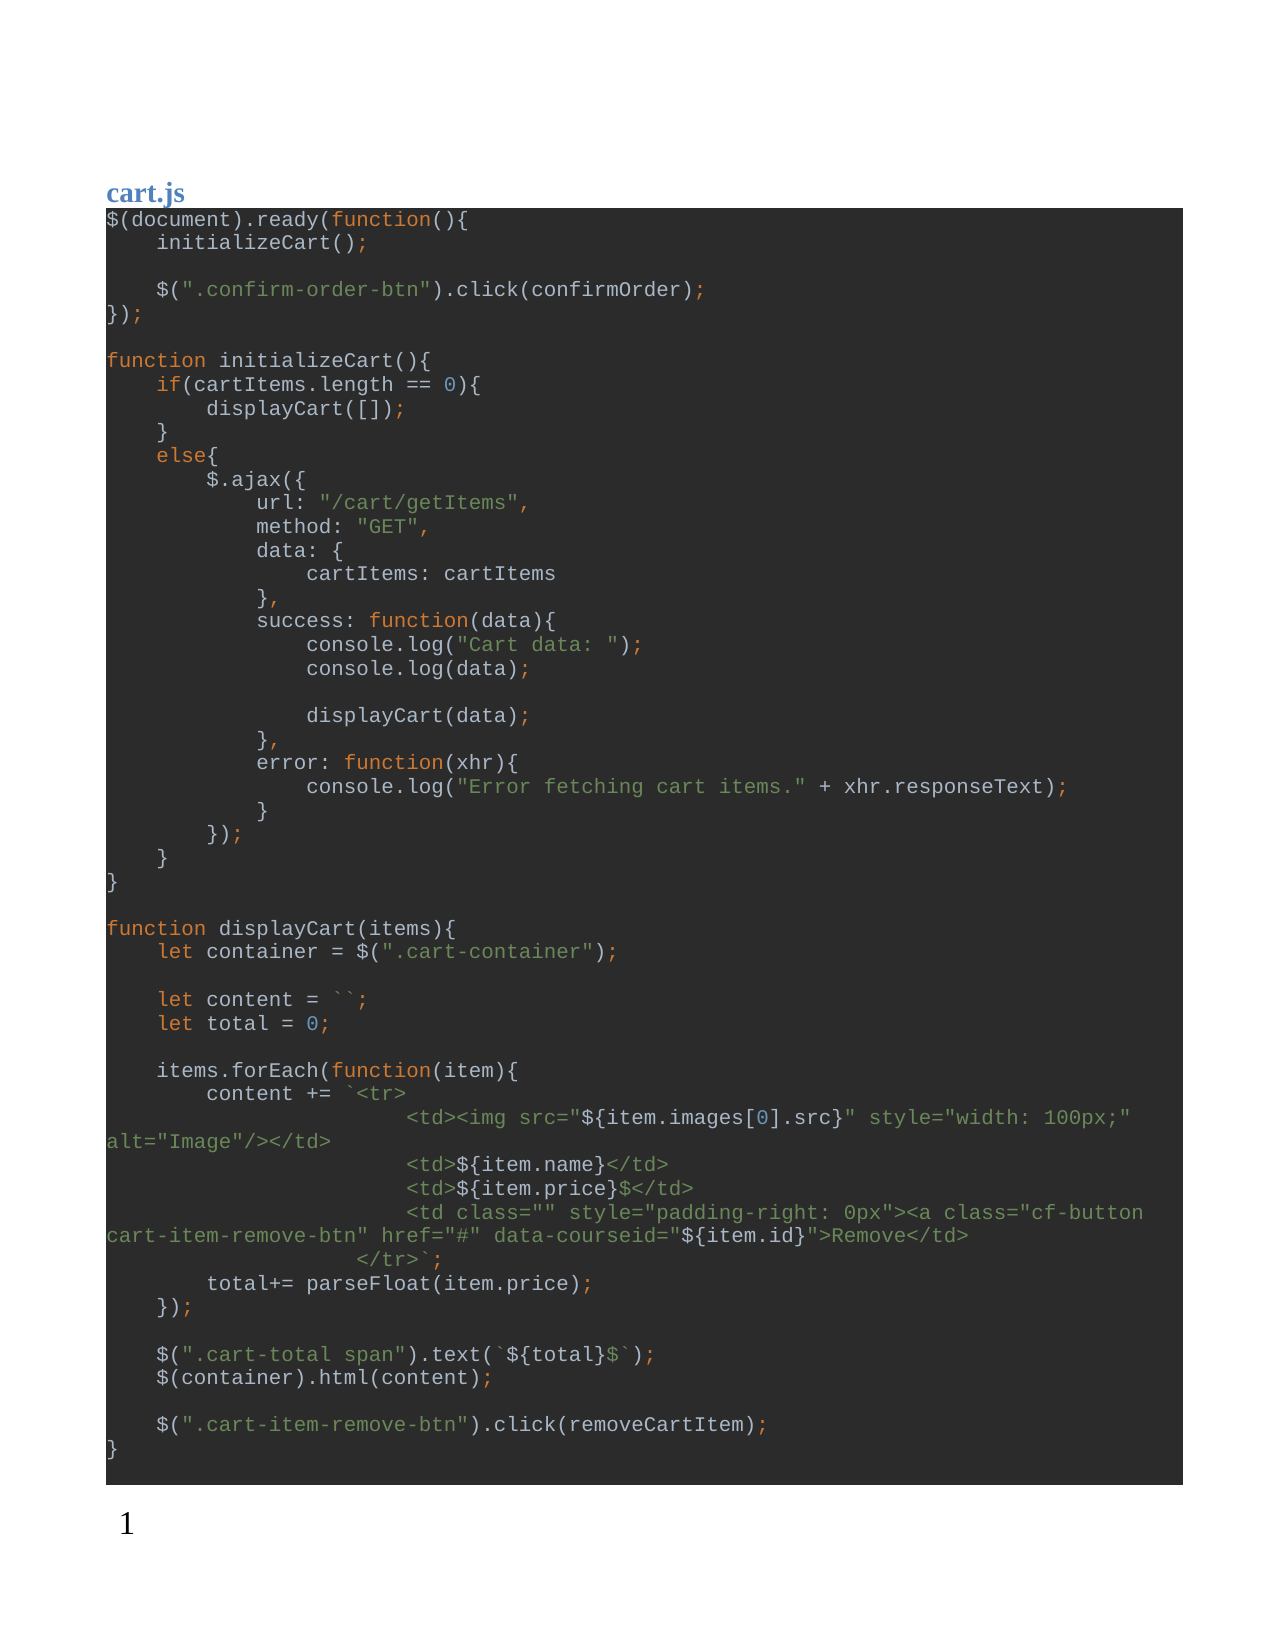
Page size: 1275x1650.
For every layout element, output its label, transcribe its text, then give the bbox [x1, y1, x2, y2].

subtitle cart.js [106, 175, 1183, 208]
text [106, 208, 1183, 1485]
